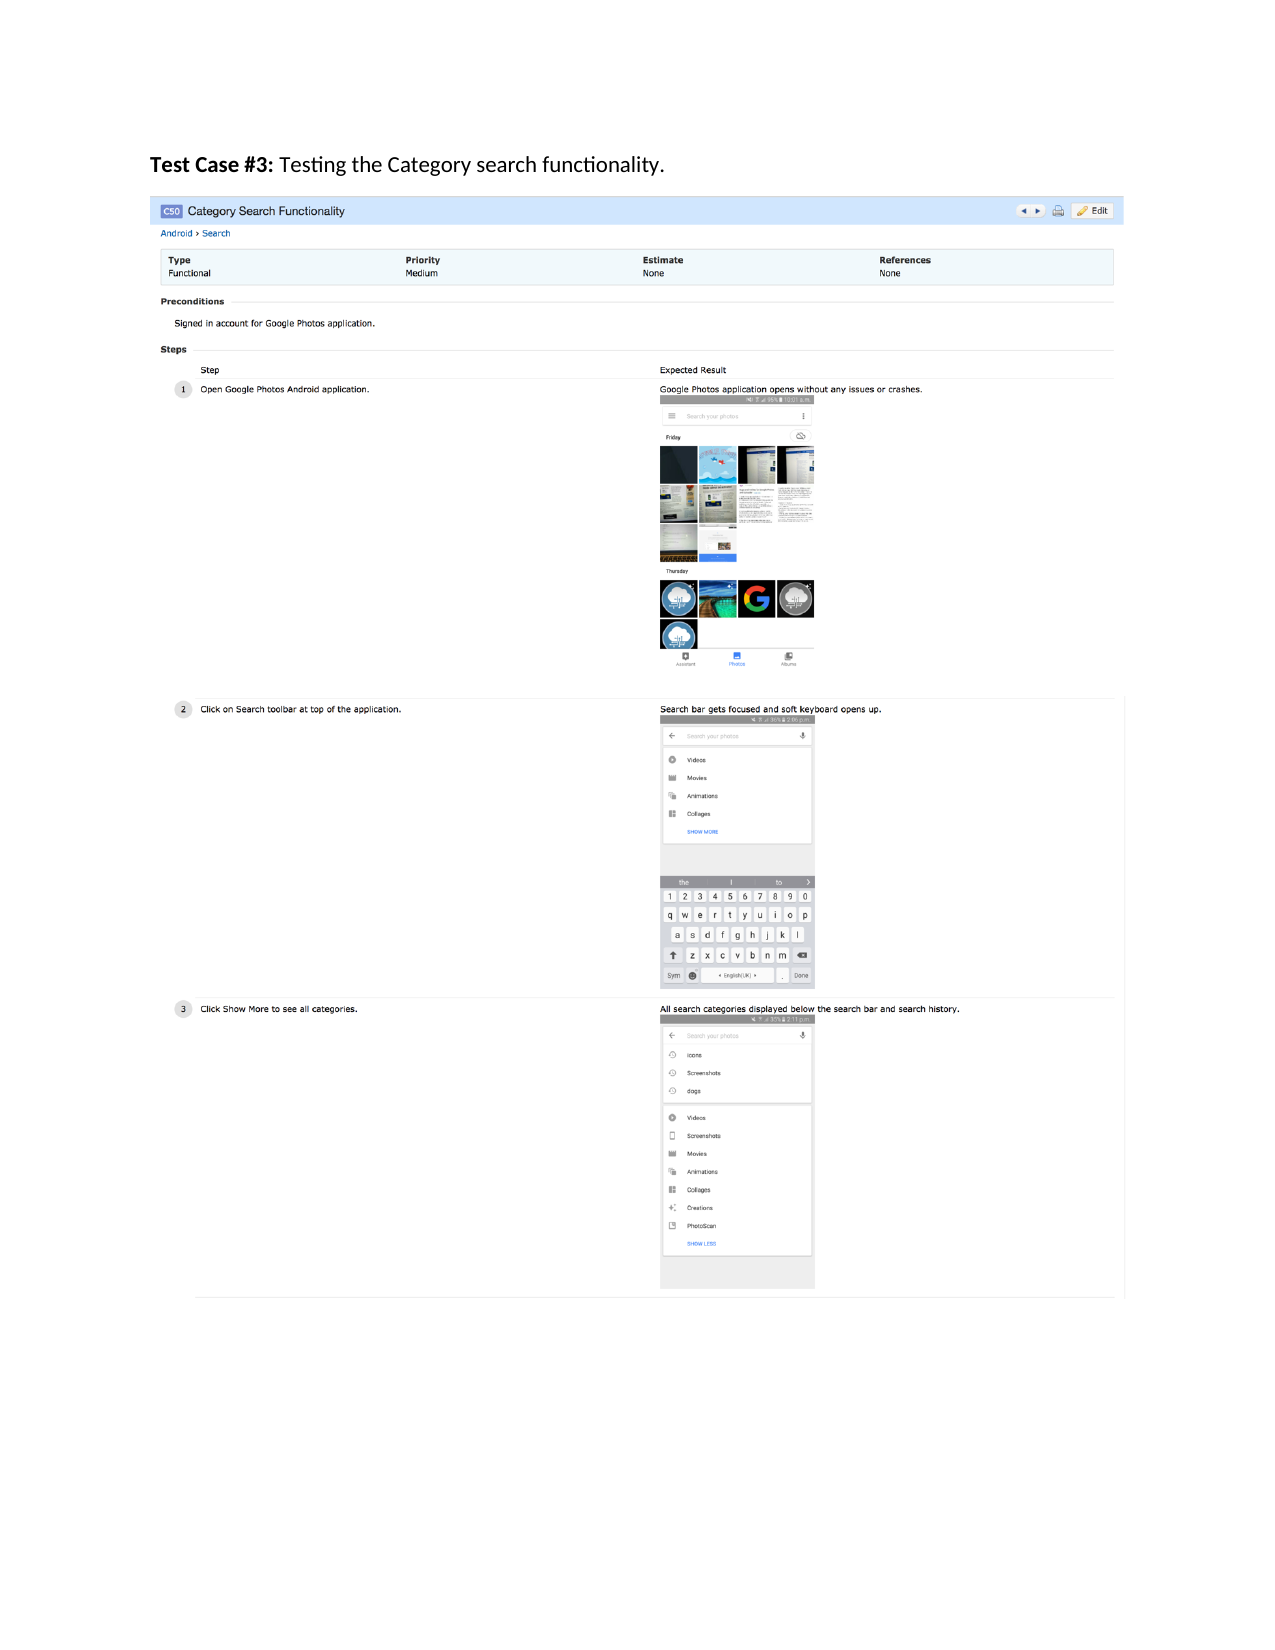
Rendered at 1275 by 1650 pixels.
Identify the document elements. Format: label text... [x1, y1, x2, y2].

picture [150, 696, 1125, 1299]
text Test Case #3: Testing the Category search functionality. [150, 150, 1125, 178]
picture [150, 196, 1124, 678]
